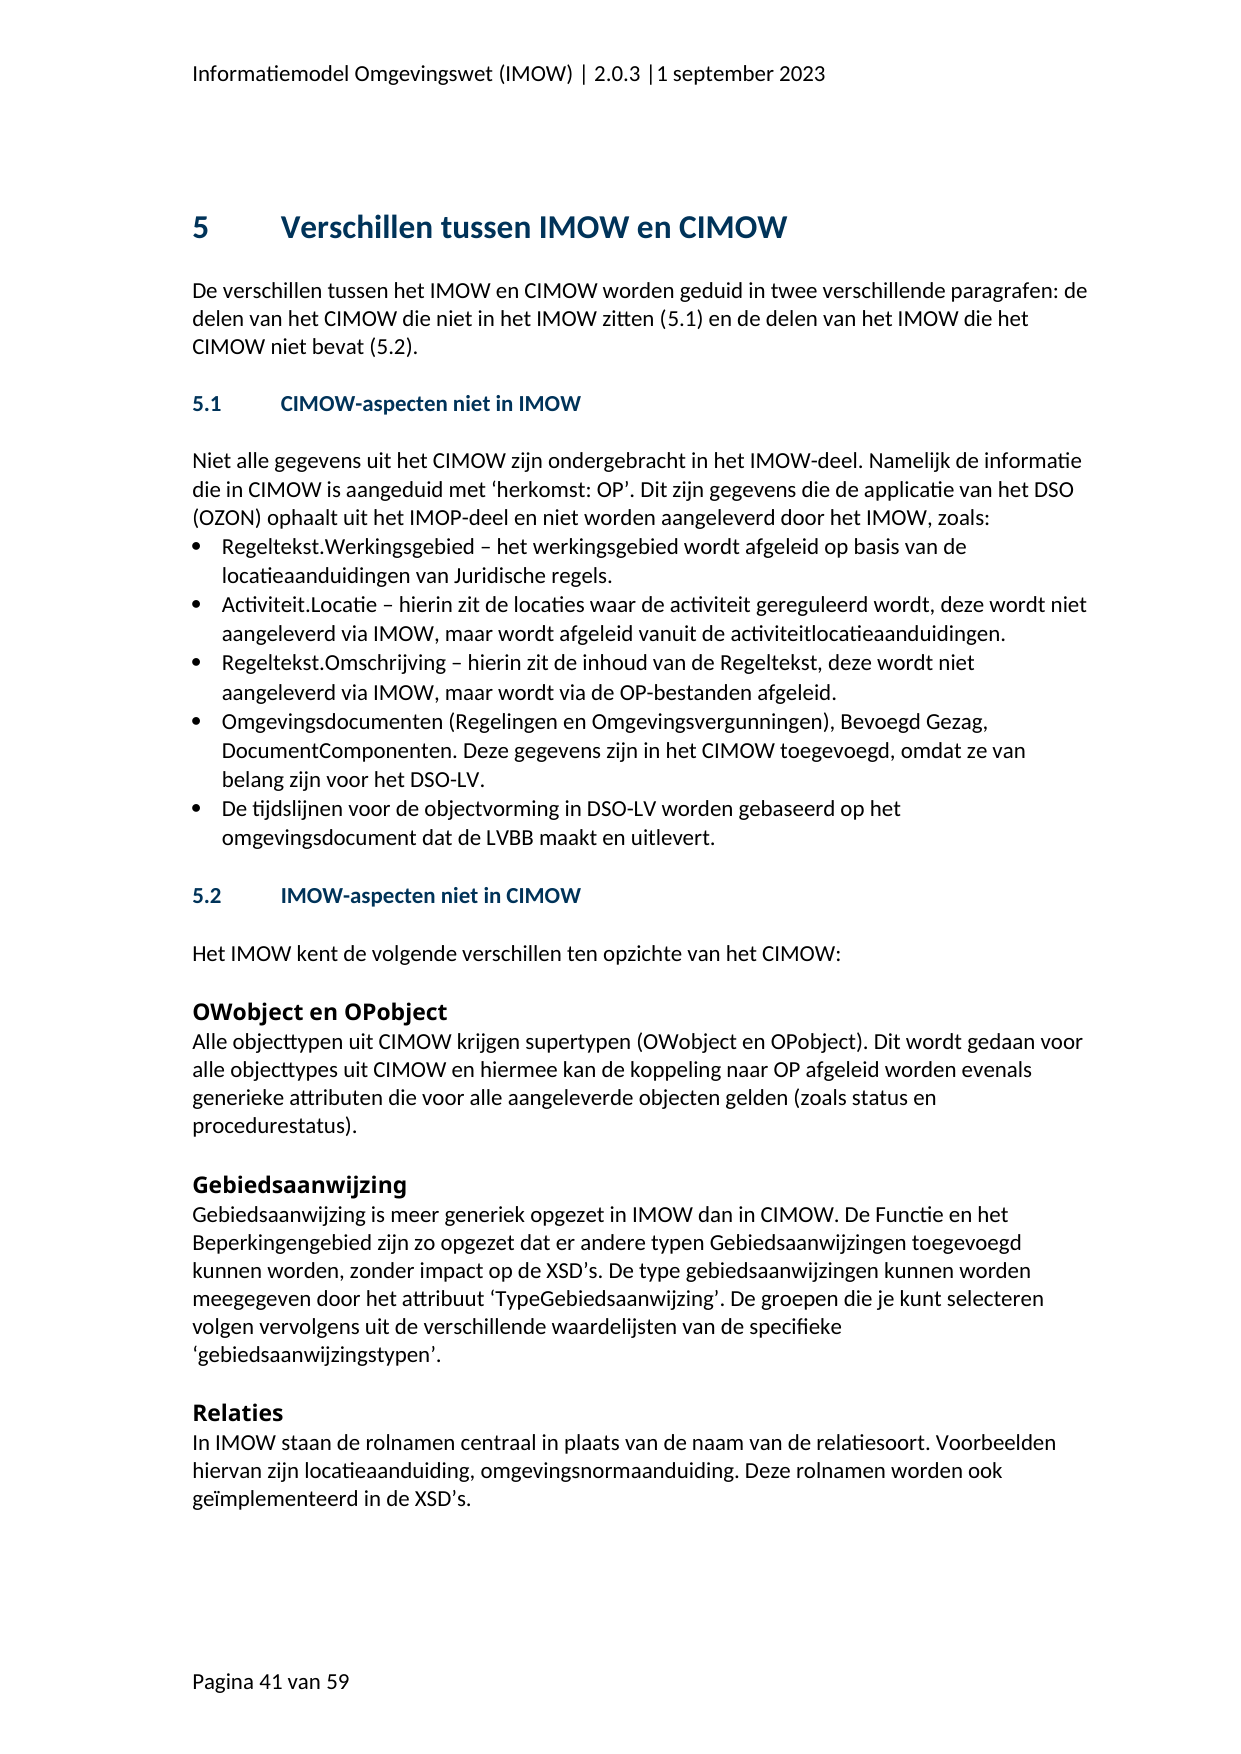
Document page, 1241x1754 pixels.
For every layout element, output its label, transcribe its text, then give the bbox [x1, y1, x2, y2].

text Omgevingsdocumenten (Regelingen en Omgevingsvergunningen), Bevoegd Gezag, DocumentComponenten. Deze gegevens zijn in het CIMOW toegevoegd, omdat ze van belang zijn voor het DSO-LV. [192, 706, 1092, 793]
list Het IMOW kent de volgende verschillen ten opzichte van het CIMOW: [192, 938, 1092, 967]
subtitle IMOW-aspecten niet in CIMOW [192, 881, 1092, 909]
subtitle CIMOW-aspecten niet in IMOW [192, 389, 1092, 417]
subtitle OWobject en OPobject [192, 996, 1092, 1027]
text Alle objecttypen uit CIMOW krijgen supertypen (OWobject en OPobject). Dit wordt gedaan voor alle objecttypes uit CIMOW en hiermee kan de koppeling naar OP afgeleid worden evenals generieke attributen die voor alle aangeleverde objecten gelden (zoals status en procedurestatus). [192, 1027, 1092, 1139]
text Regeltekst.Omschrijving – hierin zit de inhoud van de Regeltekst, deze wordt niet aangeleverd via IMOW, maar wordt via de OP-bestanden afgeleid. [192, 647, 1092, 706]
text Niet alle gegevens uit het CIMOW zijn ondergebracht in het IMOW-deel. Namelijk de informatie die in CIMOW is aangeduid met ‘herkomst: OP’. Dit zijn gegevens die de applicatie van het DSO (OZON) ophaalt uit het IMOP-deel en niet worden aangeleverd door het IMOW, zoals: [192, 447, 1092, 531]
text De tijdslijnen voor de objectvorming in DSO-LV worden gebaseerd op het omgevingsdocument dat de LVBB maakt en uitlevert. [192, 793, 1092, 852]
text In IMOW staan de rolnamen centraal in plaats van de naam van de relatiesoort. Voorbeelden hiervan zijn locatieaanduiding, omgevingsnormaanduiding. Deze rolnamen worden ook geïmplementeerd in de XSD’s. [192, 1428, 1092, 1513]
text Regeltekst.Werkingsgebied – het werkingsgebied wordt afgeleid op basis van de locatieaanduidingen van Juridische regels. [192, 531, 1092, 589]
subtitle Gebiedsaanwijzing [192, 1169, 1092, 1200]
text De verschillen tussen het IMOW en CIMOW worden geduid in twee verschillende paragrafen: de delen van het CIMOW die niet in het IMOW zitten (5.1) en de delen van het IMOW die het CIMOW niet bevat (5.2). [192, 276, 1092, 360]
subtitle Relaties [192, 1397, 1092, 1428]
subtitle Verschillen tussen IMOW en CIMOW [192, 206, 1092, 247]
text Activiteit.Locatie – hierin zit de locaties waar de activiteit gereguleerd wordt, deze wordt niet aangeleverd via IMOW, maar wordt afgeleid vanuit de activiteitlocatieaanduidingen. [192, 589, 1092, 647]
text Gebiedsaanwijzing is meer generiek opgezet in IMOW dan in CIMOW. De Functie en het Beperkingengebied zijn zo opgezet dat er andere typen Gebiedsaanwijzingen toegevoegd kunnen worden, zonder impact op de XSD’s. De type gebiedsaanwijzingen kunnen worden meegegeven door het attribuut ‘TypeGebiedsaanwijzing’. De groepen die je kunt selecteren volgen vervolgens uit de verschillende waardelijsten van de specifieke ‘gebiedsaanwijzingstypen’. [192, 1200, 1092, 1368]
